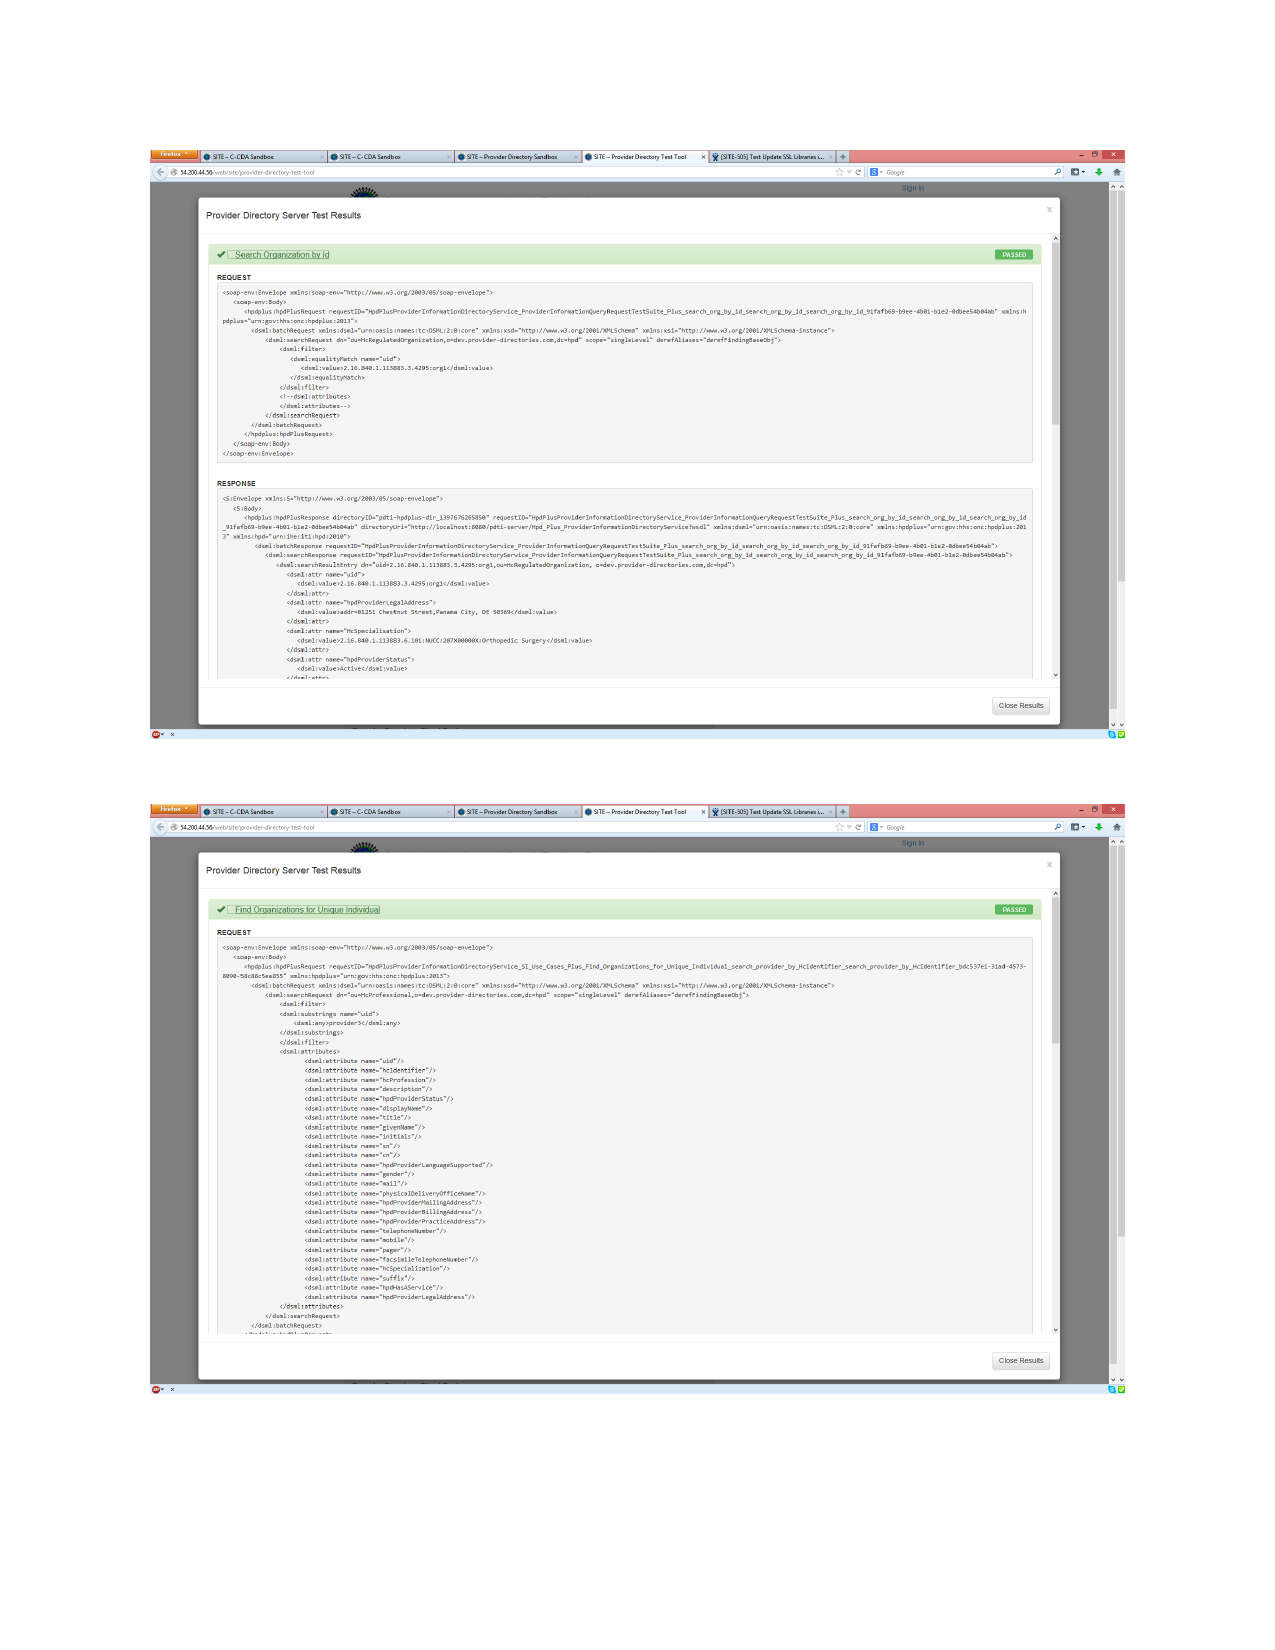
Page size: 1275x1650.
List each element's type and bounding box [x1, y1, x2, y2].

picture [150, 804, 1125, 1394]
picture [150, 150, 1125, 739]
